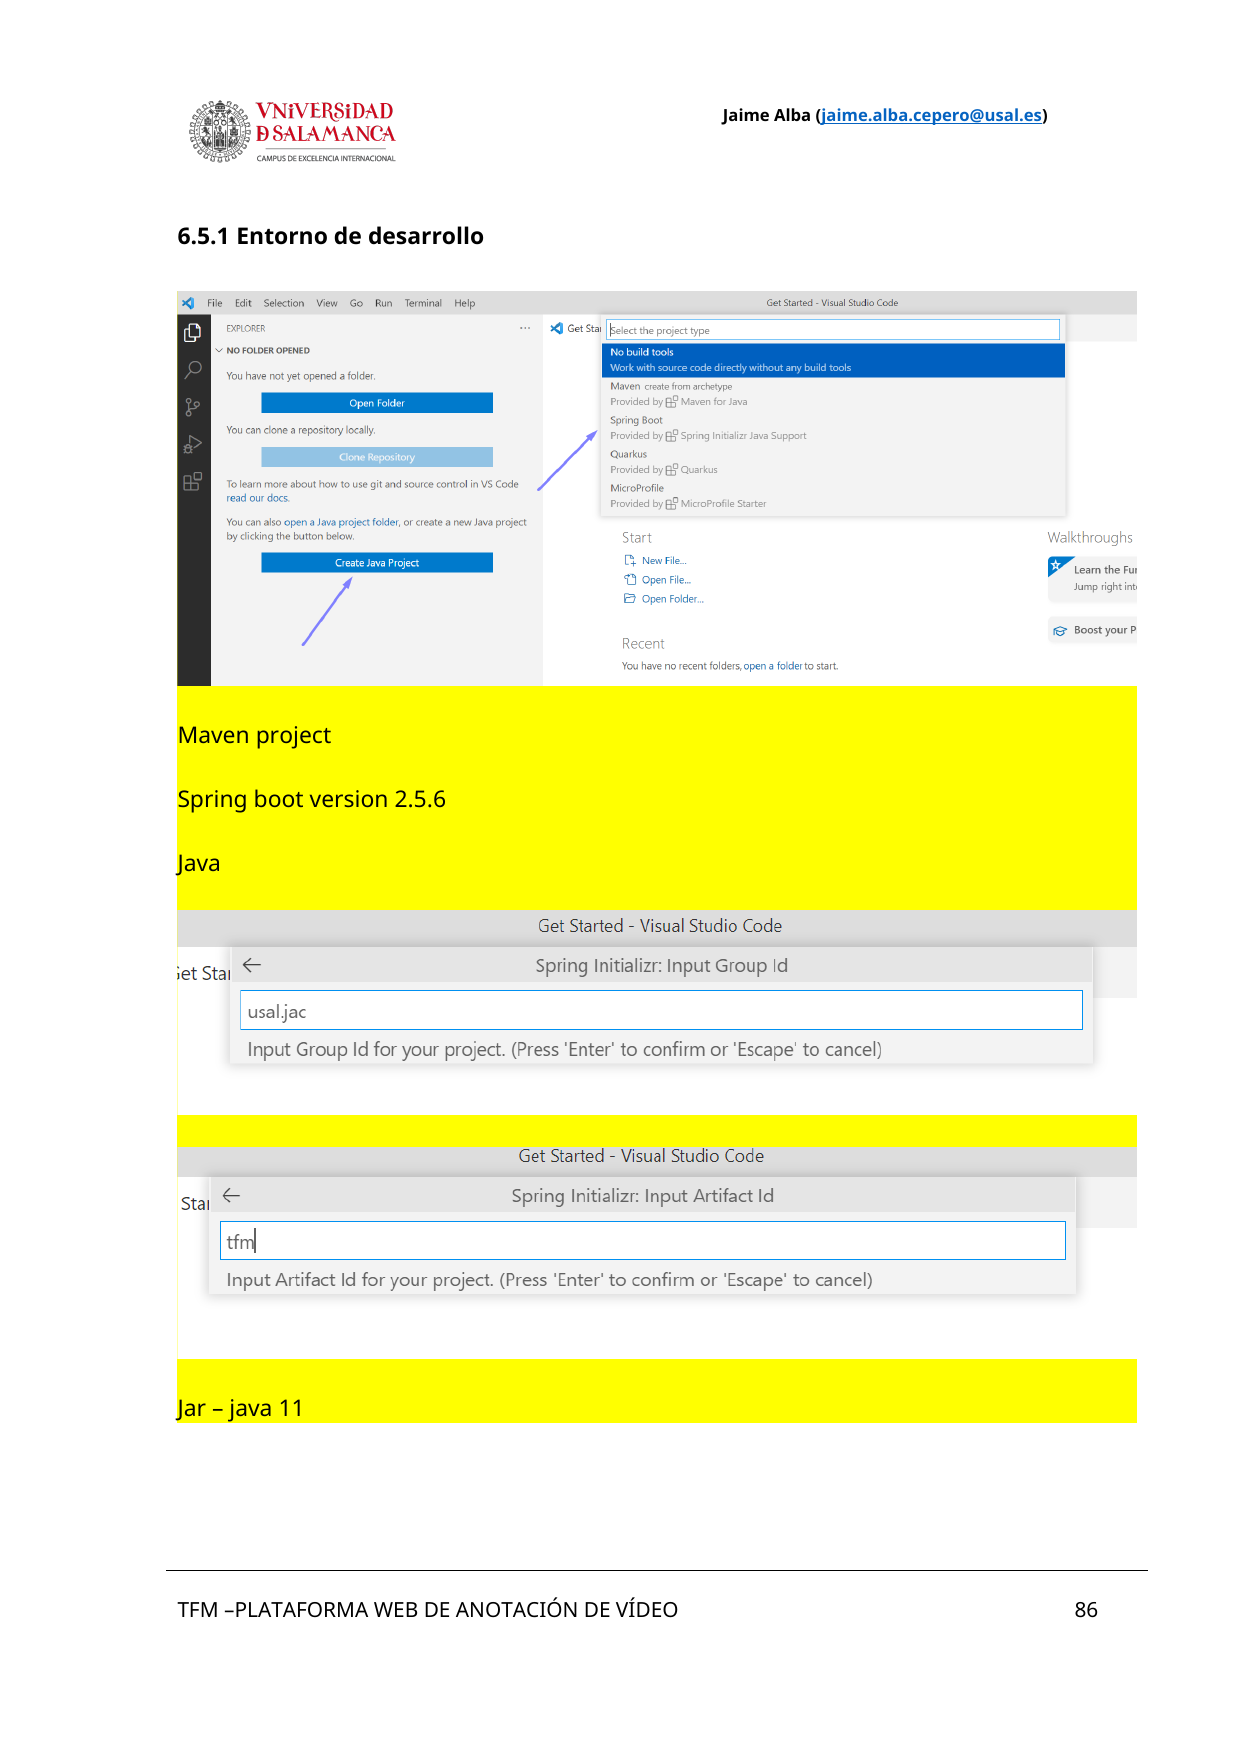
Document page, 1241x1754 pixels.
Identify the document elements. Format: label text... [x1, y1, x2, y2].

text Spring boot version 2.5.6 [177, 783, 1137, 814]
text Java [177, 847, 1137, 878]
picture [177, 291, 1137, 686]
picture [177, 910, 1137, 1115]
text Maven project [177, 718, 1137, 750]
picture [177, 1147, 1137, 1359]
subtitle Entorno de desarrollo [177, 219, 1137, 251]
picture [188, 99, 397, 163]
text Jar – java 11 [177, 1392, 1137, 1423]
